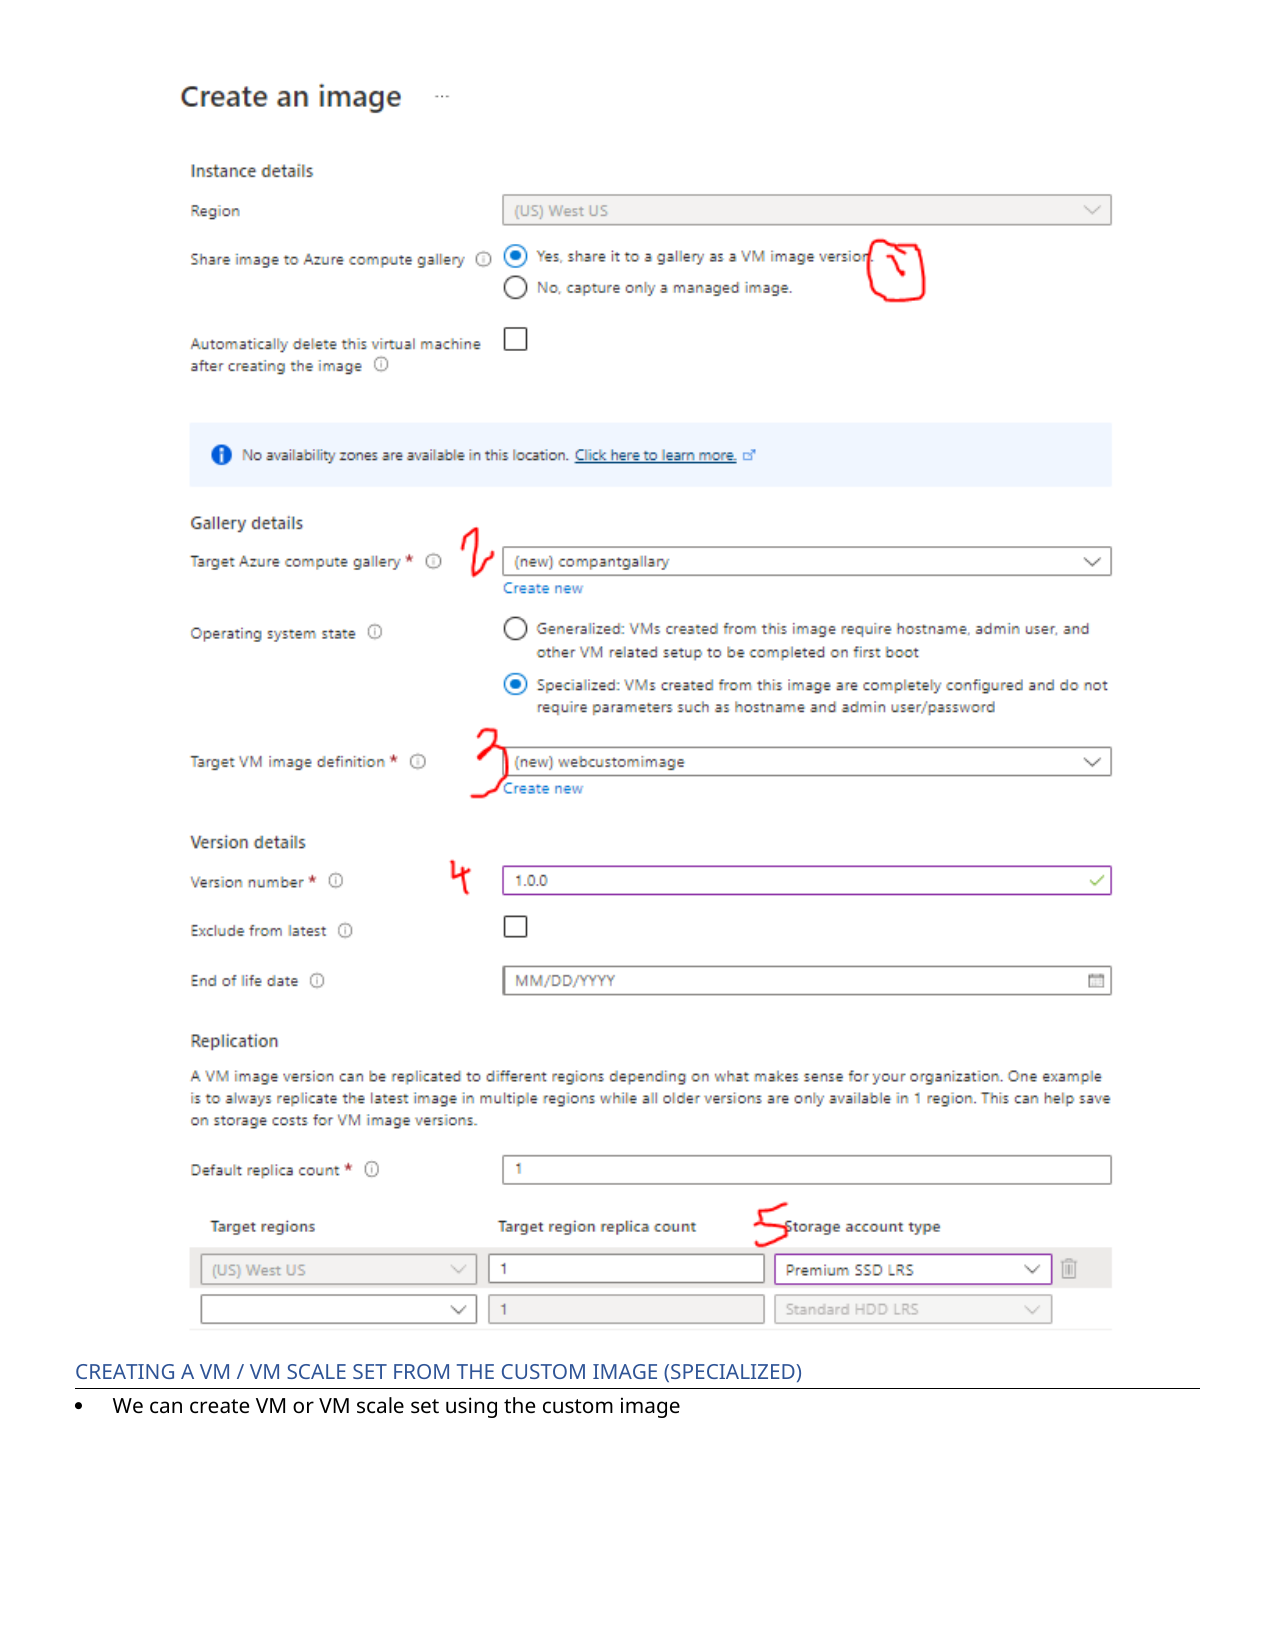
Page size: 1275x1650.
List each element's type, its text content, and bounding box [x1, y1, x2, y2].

list We can create VM or VM scale set using the custom image [75, 1392, 1200, 1420]
picture [168, 75, 1145, 1354]
subtitle CREATING A VM / VM SCALE SET FROM THE CUSTOM IMAGE (SPECIALIZED) [75, 1357, 1200, 1388]
